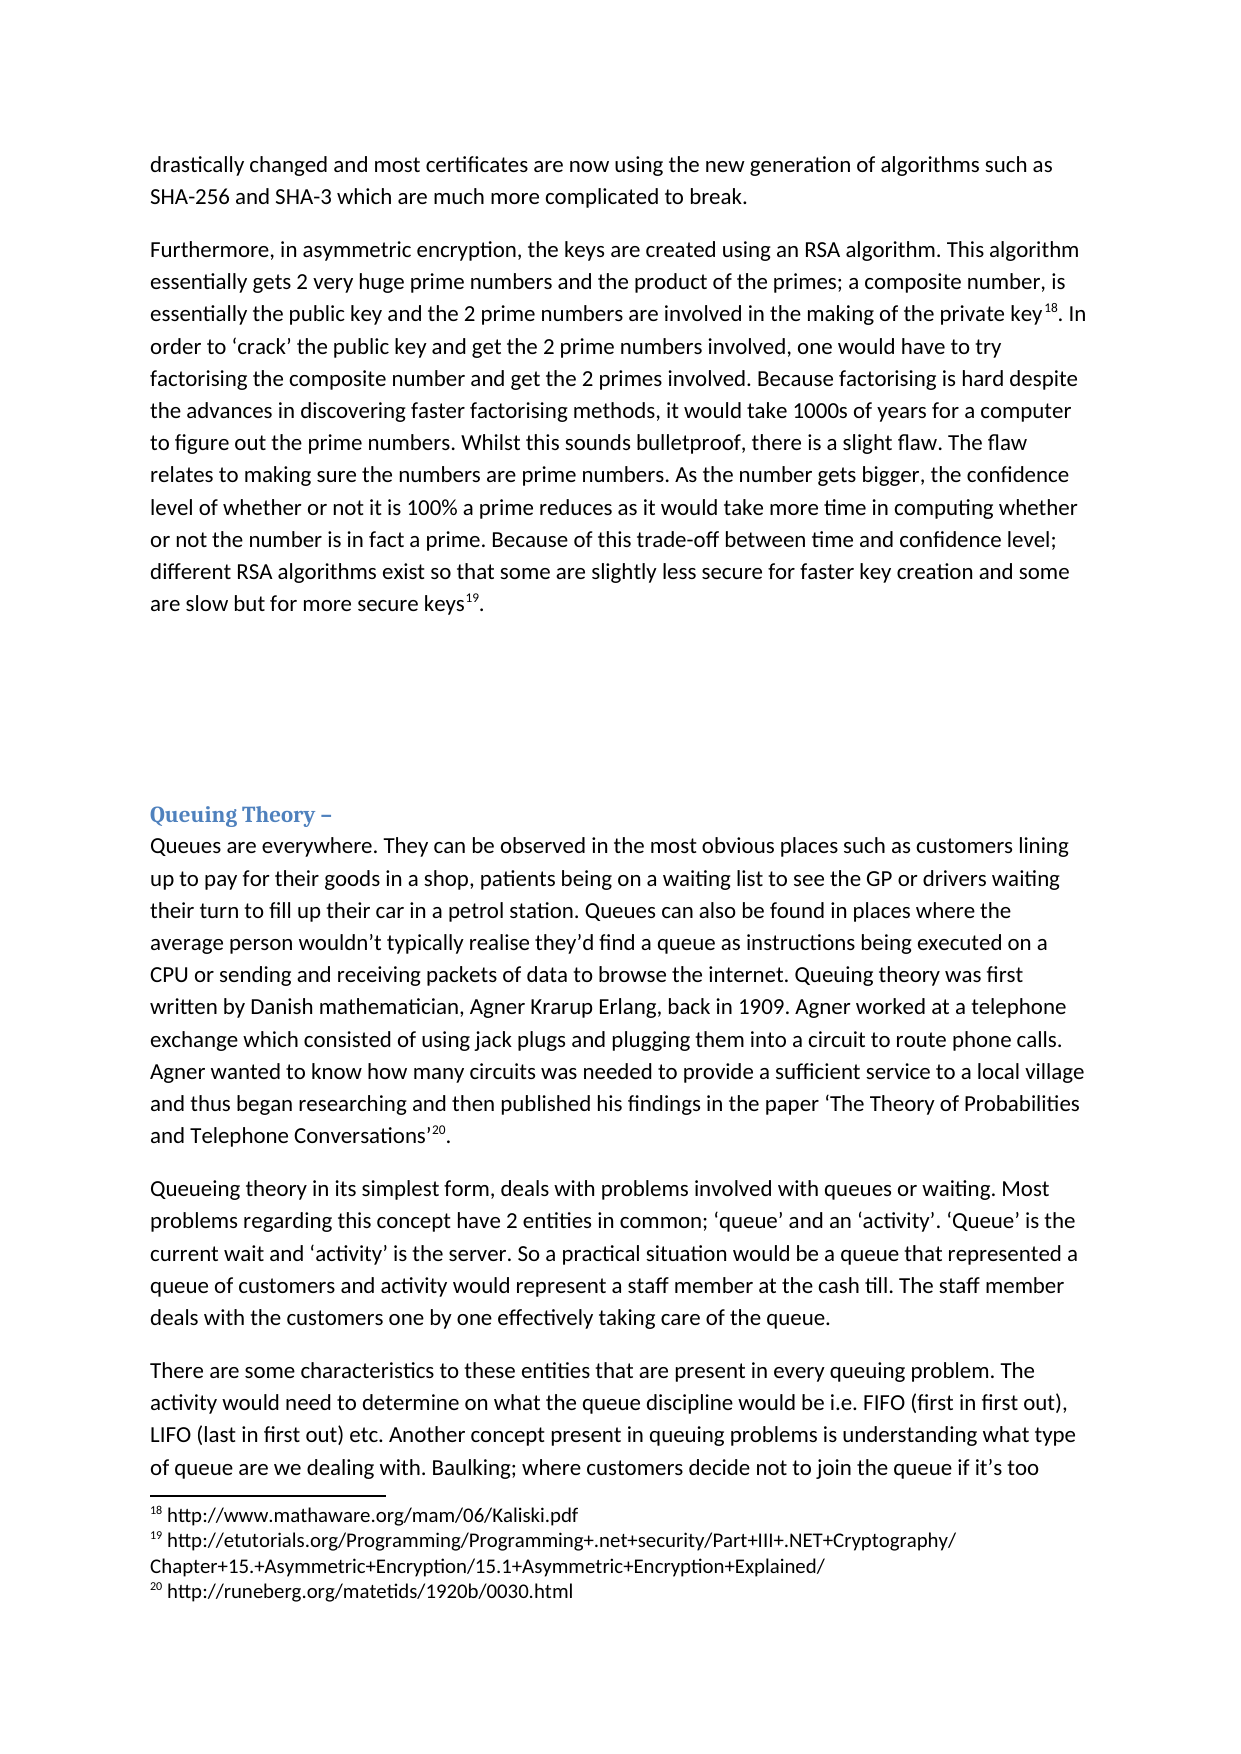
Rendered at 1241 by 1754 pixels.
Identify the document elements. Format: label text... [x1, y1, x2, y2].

subtitle Queuing Theory – [150, 801, 1090, 828]
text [150, 1356, 1090, 1481]
text Queueing theory in its simplest form, deals with problems involved with queues or waiting. Most problems regarding this concept have 2 entities in common; ‘queue’ and an ‘activity’. ‘Queue’ is the current wait and ‘activity’ is the server. So a practical situation would be a queue that represented a queue of customers and activity would represent a staff member at the cash till. The staff member deals with the customers one by one effectively taking care of the queue. [150, 1174, 1090, 1331]
text Furthermore, in asymmetric encryption, the keys are created using an RSA algorithm. This algorithm essentially gets 2 very huge prime numbers and the product of the primes; a composite number, is essentially the public key and the 2 prime numbers are involved in the making of the private key. In order to ‘crack’ the public key and get the 2 prime numbers involved, one would have to try factorising the composite number and get the 2 primes involved. Because factorising is hard despite the advances in discovering faster factorising methods, it would take 1000s of years for a computer to figure out the prime numbers. Whilst this sounds bulletproof, there is a slight flaw. The flaw relates to making sure the numbers are prime numbers. As the number gets bigger, the confidence level of whether or not it is 100% a prime reduces as it would take more time in computing whether or not the number is in fact a prime. Because of this trade-off between time and confidence level; different RSA algorithms exist so that some are slightly less secure for faster key creation and some are slow but for more secure keys. [150, 235, 1090, 617]
text Queues are everywhere. They can be observed in the most obvious places such as customers lining up to pay for their goods in a shop, patients being on a waiting list to see the GP or drivers waiting their turn to fill up their car in a petrol station. Queues can also be found in places where the average person wouldn’t typically realise they’d find a queue as instructions being executed on a CPU or sending and receiving packets of data to browse the internet. Queuing theory was first written by Danish mathematician, Agner Krarup Erlang, back in 1909. Agner worked at a telephone exchange which consisted of using jack plugs and plugging them into a circuit to route phone calls. Agner wanted to know how many circuits was needed to provide a sufficient service to a local village and thus began researching and then published his findings in the paper ‘The Theory of Probabilities and Telephone Conversations’. [150, 832, 1090, 1149]
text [150, 150, 1090, 210]
